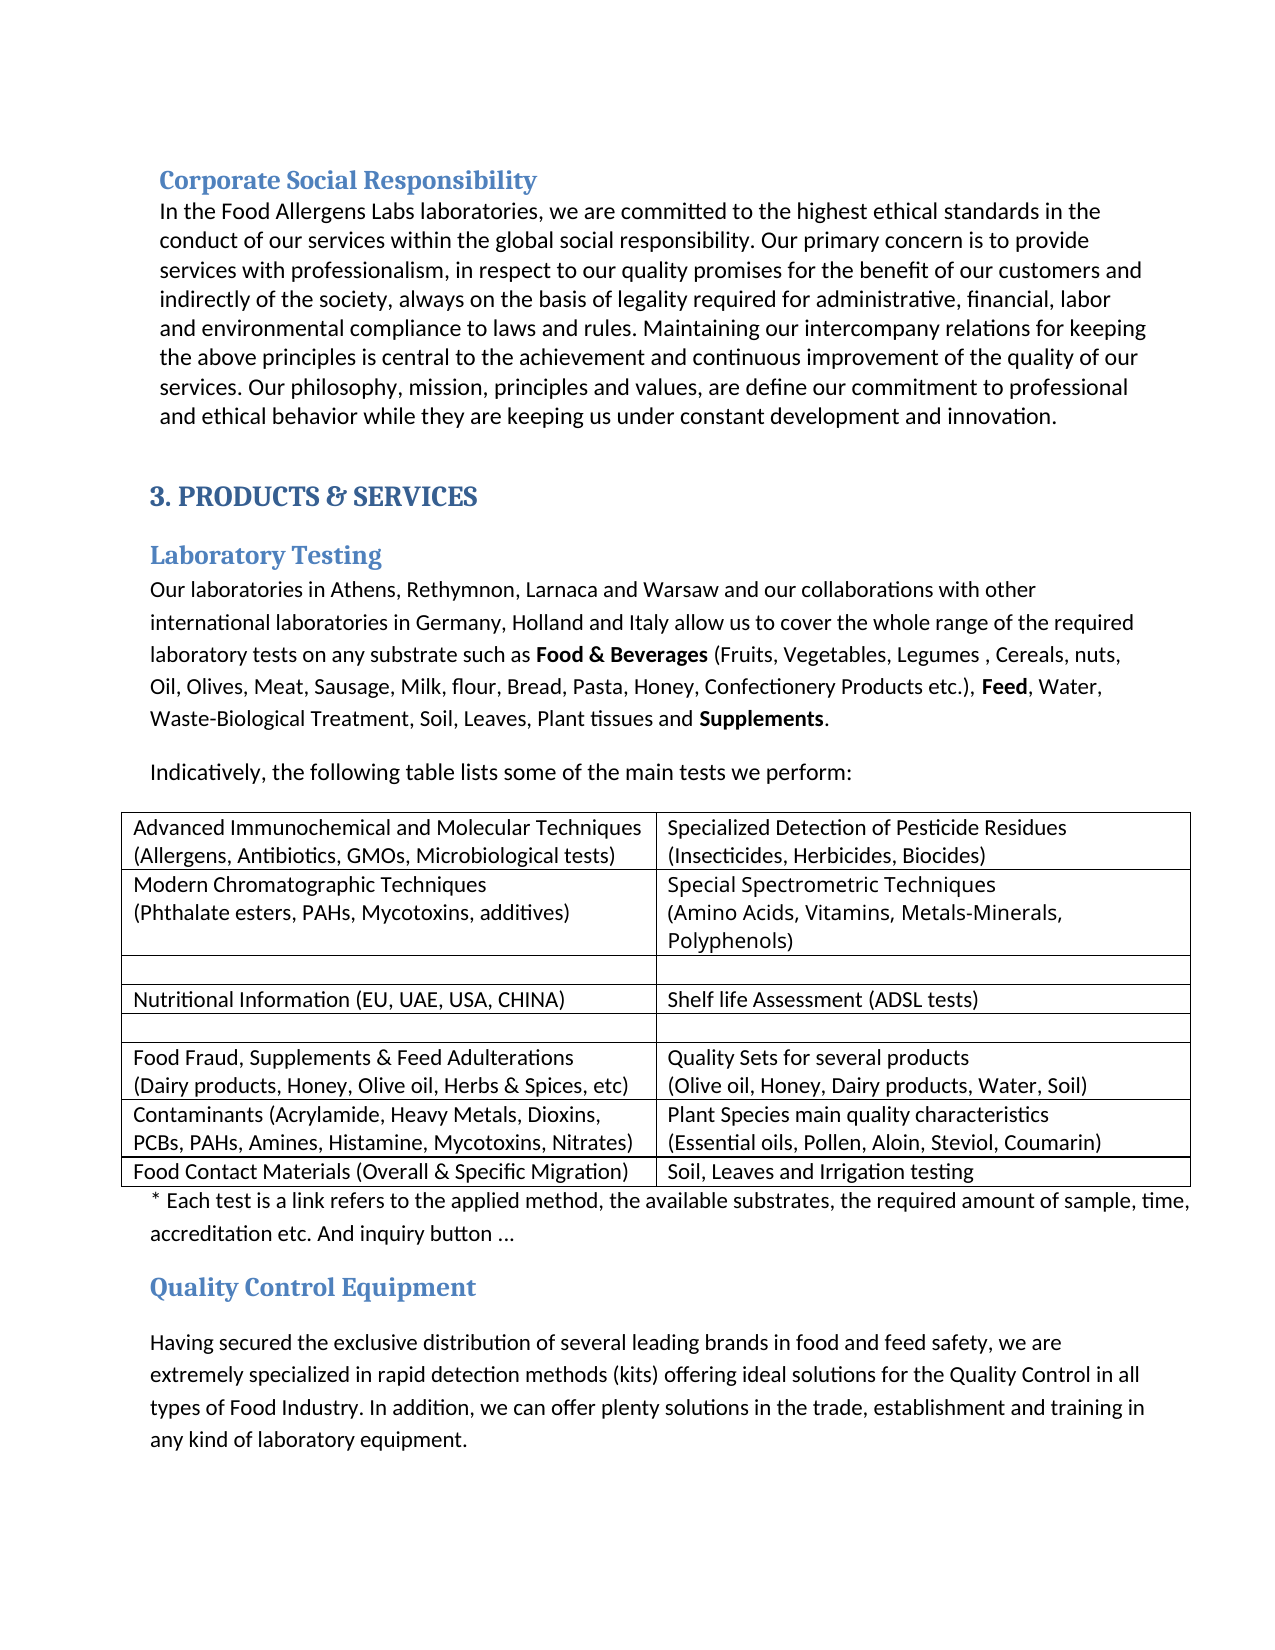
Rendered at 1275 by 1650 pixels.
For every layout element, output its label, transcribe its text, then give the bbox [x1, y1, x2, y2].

table_cell [122, 1014, 656, 1042]
table_cell Food Contact Materials (Overall & Specific Migration) [122, 1158, 656, 1186]
table_cell [657, 956, 1190, 984]
table_cell [657, 1014, 1190, 1042]
table_cell Shelf life Assessment (ADSL tests) [657, 985, 1190, 1013]
table_cell Quality Sets for several products (Olive oil, Honey, Dairy products, Water, Soil) [657, 1043, 1190, 1099]
table_header Specialized Detection of Pesticide Residues (Insecticides, Herbicides, Biocides) [657, 813, 1190, 869]
table_cell Plant Species main quality characteristics (Essential oils, Pollen, Aloin, Steviol, Coumarin) [657, 1100, 1190, 1156]
table_cell [122, 956, 656, 984]
table_header Advanced Immunochemical and Molecular Techniques (Allergens, Antibiotics, GMOs, Microbiological tests) [122, 813, 656, 869]
table_cell Contaminants (Acrylamide, Heavy Metals, Dioxins, PCBs, PAHs, Amines, Histamine, Mycotoxins, Nitrates) [122, 1100, 656, 1156]
text Indicatively, the following table lists some of the main tests we perform: [150, 757, 1163, 786]
text Laboratory Testing [150, 540, 1153, 571]
text In the Food Allergens Labs laboratories, we are committed to the highest ethical standards in the conduct of our services within the global social responsibility. Our primary concern is to provide services with professionalism, in respect to our quality promises for the benefit of our customers and indirectly of the society, always on the basis of legality required for administrative, financial, labor and environmental compliance to laws and rules. Maintaining our intercompany relations for keeping the above principles is central to the achievement and continuous improvement of the quality of our services. Our philosophy, mission, principles and values, are define our commitment to professional and ethical behavior while they are keeping us under constant development and innovation. [159, 196, 1153, 430]
table_cell Modern Chromatographic Techniques (Phthalate esters, PAHs, Mycotoxins, additives) [122, 870, 656, 955]
table_cell Soil, Leaves and Irrigation testing [657, 1158, 1190, 1186]
table_cell Special Spectrometric Techniques (Amino Acids, Vitamins, Metals-Minerals, Polyphenols) [657, 870, 1190, 955]
table_cell Food Fraud, Supplements & Feed Adulterations (Dairy products, Honey, Olive oil, Herbs & Spices, etc) [122, 1043, 656, 1099]
text 3. PRODUCTS & SERVICES [150, 480, 1153, 514]
text Having secured the exclusive distribution of several leading brands in food and feed safety, we are extremely specialized in rapid detection methods (kits) offering ideal solutions for the Quality Control in all types of Food Industry. In addition, we can offer plenty solutions in the trade, establishment and training in any kind of laboratory equipment. [150, 1328, 1153, 1453]
text * Each test is a link refers to the applied method, the available substrates, the required amount of sample, time, accreditation etc. And inquiry button ... [150, 1187, 1200, 1247]
text Quality Control Equipment [150, 1272, 1153, 1303]
table_cell Nutritional Information (EU, UAE, USA, CHINA) [122, 985, 656, 1013]
text Our laboratories in Athens, Rethymnon, Larnaca and Warsaw and our collaborations with other international laboratories in Germany, Holland and Italy allow us to cover the whole range of the required laboratory tests on any substrate such as Food & Beverages (Fruits, Vegetables, Legumes , Cereals, nuts, Oil, Olives, Meat, Sausage, Milk, flour, Bread, Pasta, Honey, Confectionery Products etc.), Feed, Water, Waste-Biological Treatment, Soil, Leaves, Plant tissues and Supplements. [150, 575, 1153, 732]
text Corporate Social Responsibility [159, 165, 1153, 196]
